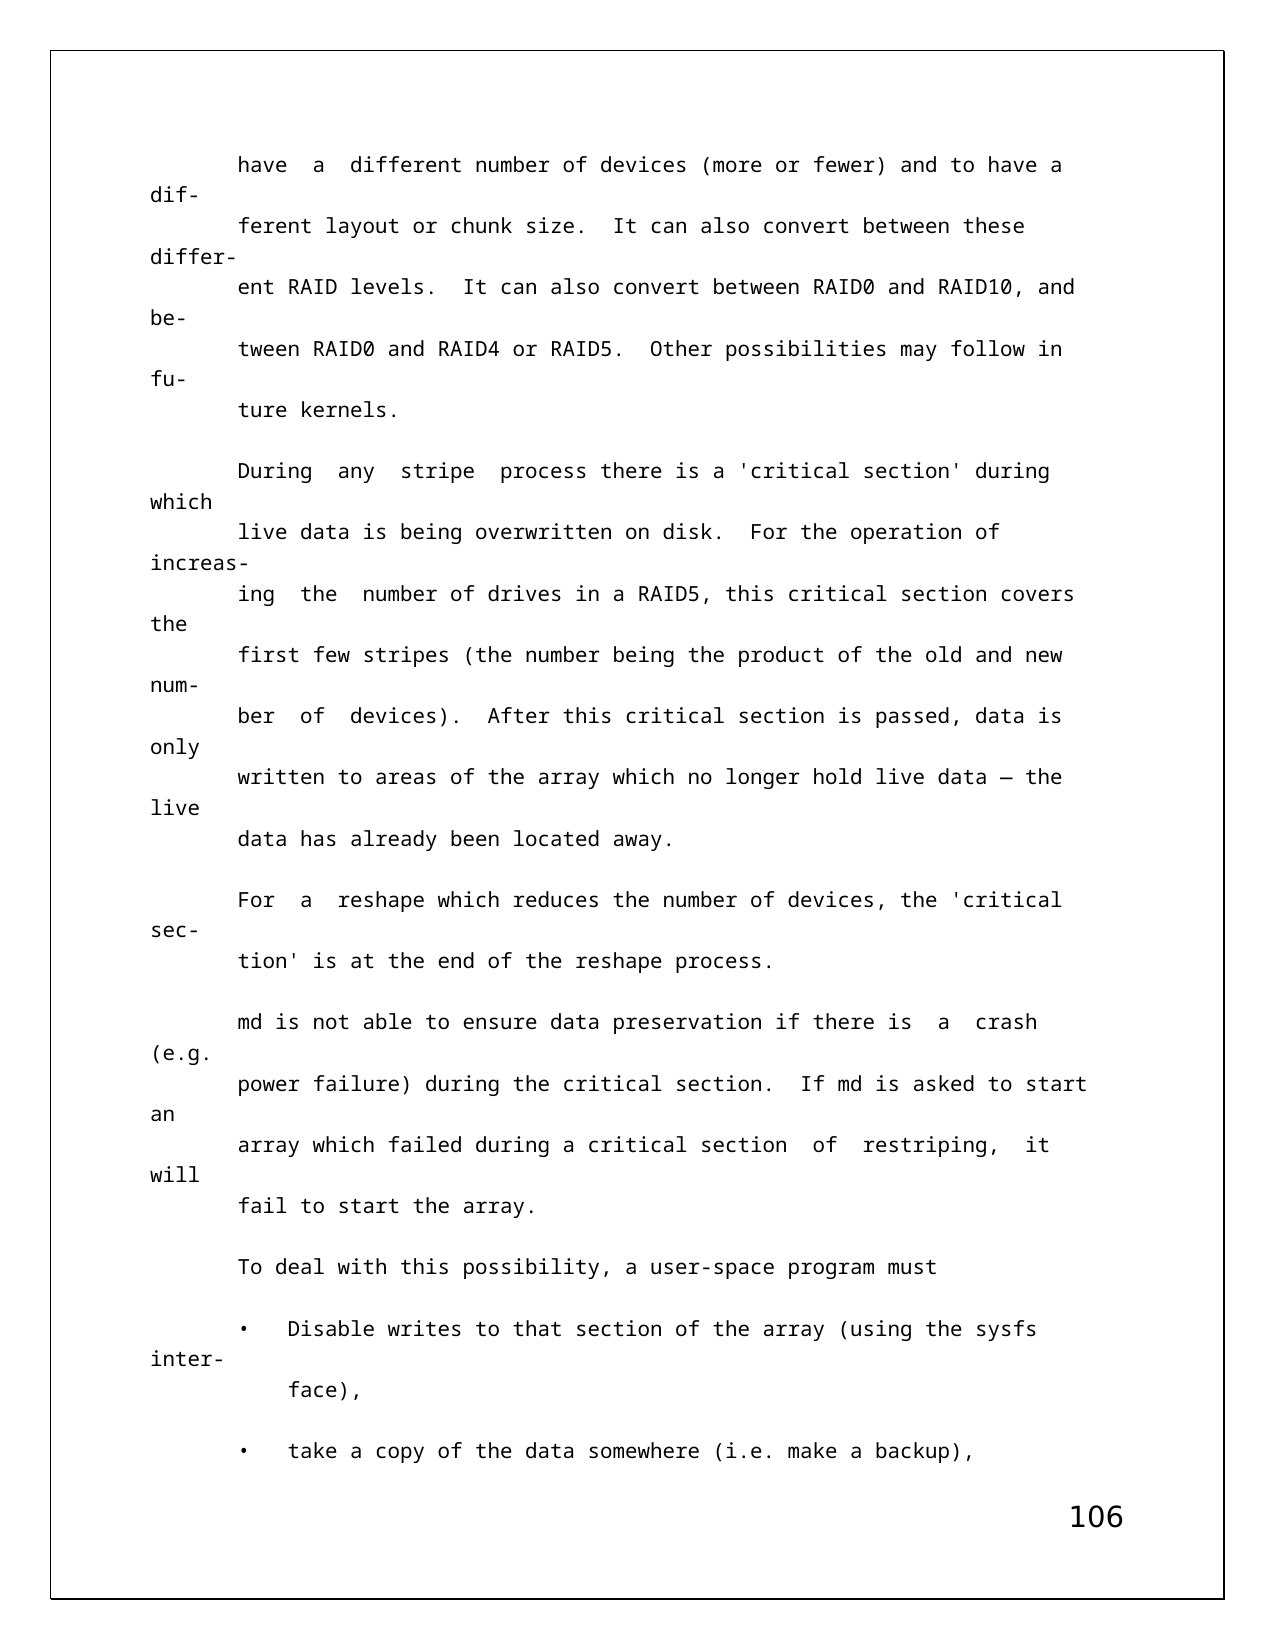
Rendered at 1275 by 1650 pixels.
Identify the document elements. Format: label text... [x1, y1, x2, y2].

text tion' is at the end of the reshape process. [150, 946, 1124, 975]
text data has already been located away. [150, 824, 1124, 852]
text ent RAID levels. It can also convert between RAID0 and RAID10, and be‐ [150, 272, 1124, 332]
text tween RAID0 and RAID4 or RAID5. Other possibilities may follow in fu‐ [150, 334, 1124, 393]
text array which failed during a critical section of restriping, it will [150, 1130, 1124, 1189]
text fail to start the array. [150, 1191, 1124, 1220]
text md is not able to ensure data preservation if there is a crash (e.g. [150, 1007, 1124, 1067]
text have a different number of devices (more or fewer) and to have a dif‐ [150, 150, 1124, 209]
text ing the number of drives in a RAID5, this critical section covers the [150, 579, 1124, 638]
text ture kernels. [150, 395, 1124, 423]
text • take a copy of the data somewhere (i.e. make a backup), [150, 1436, 1124, 1465]
text • Disable writes to that section of the array (using the sysfs inter‐ [150, 1314, 1124, 1373]
text ber of devices). After this critical section is passed, data is only [150, 701, 1124, 760]
text first few stripes (the number being the product of the old and new num‐ [150, 640, 1124, 699]
text written to areas of the array which no longer hold live data — the live [150, 762, 1124, 822]
text During any stripe process there is a 'critical section' during which [150, 456, 1124, 515]
text ferent layout or chunk size. It can also convert between these differ‐ [150, 211, 1124, 270]
text To deal with this possibility, a user-space program must [150, 1252, 1124, 1281]
text live data is being overwritten on disk. For the operation of increas‐ [150, 517, 1124, 577]
text For a reshape which reduces the number of devices, the 'critical sec‐ [150, 885, 1124, 944]
text power failure) during the critical section. If md is asked to start an [150, 1069, 1124, 1128]
text face), [150, 1375, 1124, 1403]
